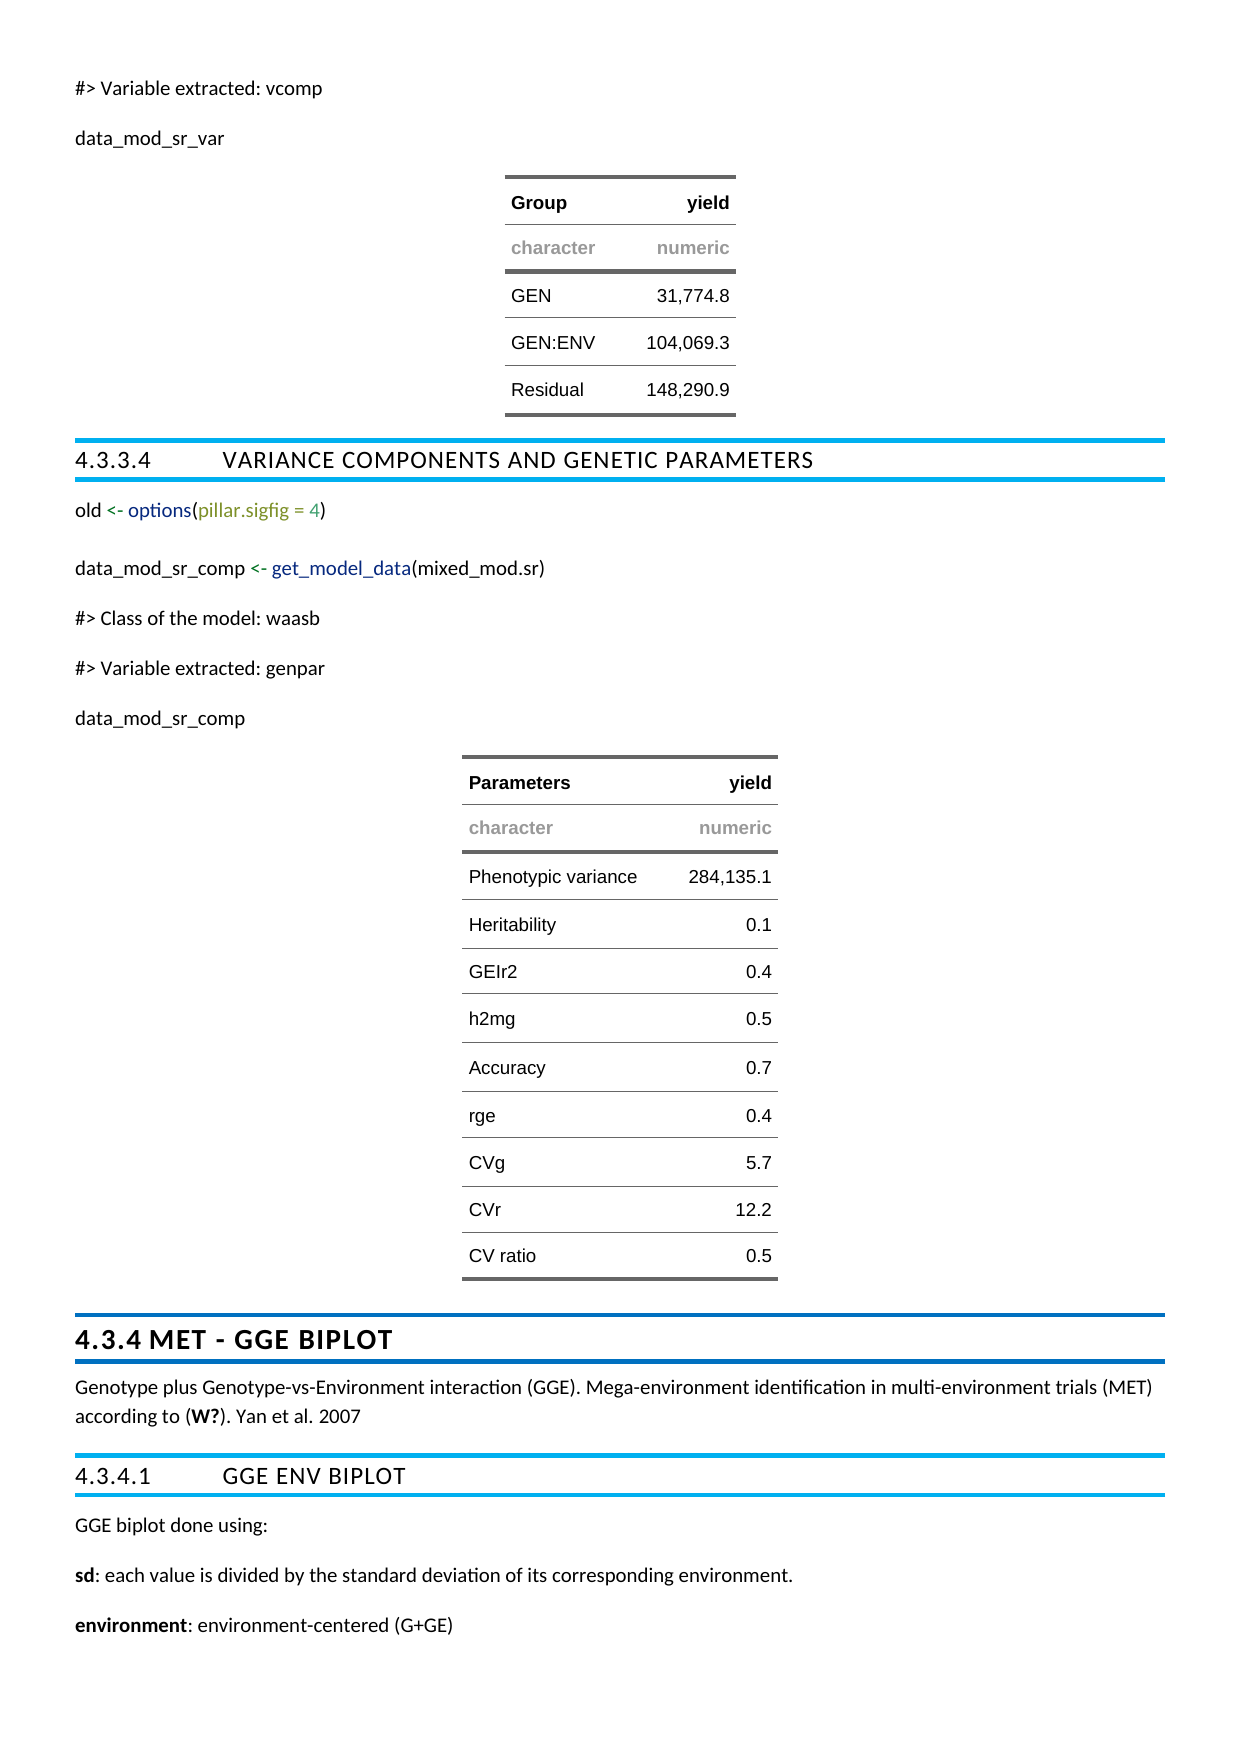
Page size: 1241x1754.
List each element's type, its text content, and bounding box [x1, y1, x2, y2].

table_header yield [621, 179, 736, 224]
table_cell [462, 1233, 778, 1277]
table_cell GEIr2 [462, 949, 663, 993]
table_cell GEN:ENV [505, 318, 621, 365]
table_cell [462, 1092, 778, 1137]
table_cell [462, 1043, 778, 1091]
table_header Parameters [462, 759, 663, 804]
table_cell 31,774.8 [621, 274, 736, 317]
subtitle 4.3.3.4 Variance components and genetic parameters [75, 443, 1165, 477]
table_cell Residual [505, 366, 621, 413]
table_cell Heritability [462, 900, 663, 948]
table_cell 104,069.3 [621, 318, 736, 365]
text #> Class of the model: waasb [75, 605, 1165, 631]
table_cell character [462, 805, 663, 849]
text data_mod_sr_comp [75, 705, 1165, 731]
table_cell 284,135.1 [663, 854, 778, 898]
table_cell 0.1 [663, 900, 778, 948]
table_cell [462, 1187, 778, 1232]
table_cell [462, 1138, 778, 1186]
subtitle 4.3.4 MET - GGE biplot [75, 1317, 1165, 1359]
text #> Variable extracted: vcomp [75, 75, 1165, 100]
subtitle 4.3.4.1 GGE ENV biplot [75, 1458, 1165, 1493]
table_cell 148,290.9 [621, 366, 736, 413]
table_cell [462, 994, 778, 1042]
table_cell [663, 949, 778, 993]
table_cell Phenotypic variance [462, 854, 663, 898]
table_cell GEN [505, 274, 621, 317]
text data_mod_sr_var [75, 125, 1165, 150]
table_header Group [505, 179, 621, 224]
table_cell character [505, 225, 621, 269]
table_cell numeric [663, 805, 778, 849]
table_cell numeric [621, 225, 736, 269]
table_header yield [663, 759, 778, 804]
text old <- options(pillar.sigfig = 4) data_mod_sr_comp <- get_model_data(mixed_mod.sr) [75, 497, 1165, 581]
text #> Variable extracted: genpar [75, 655, 1165, 681]
